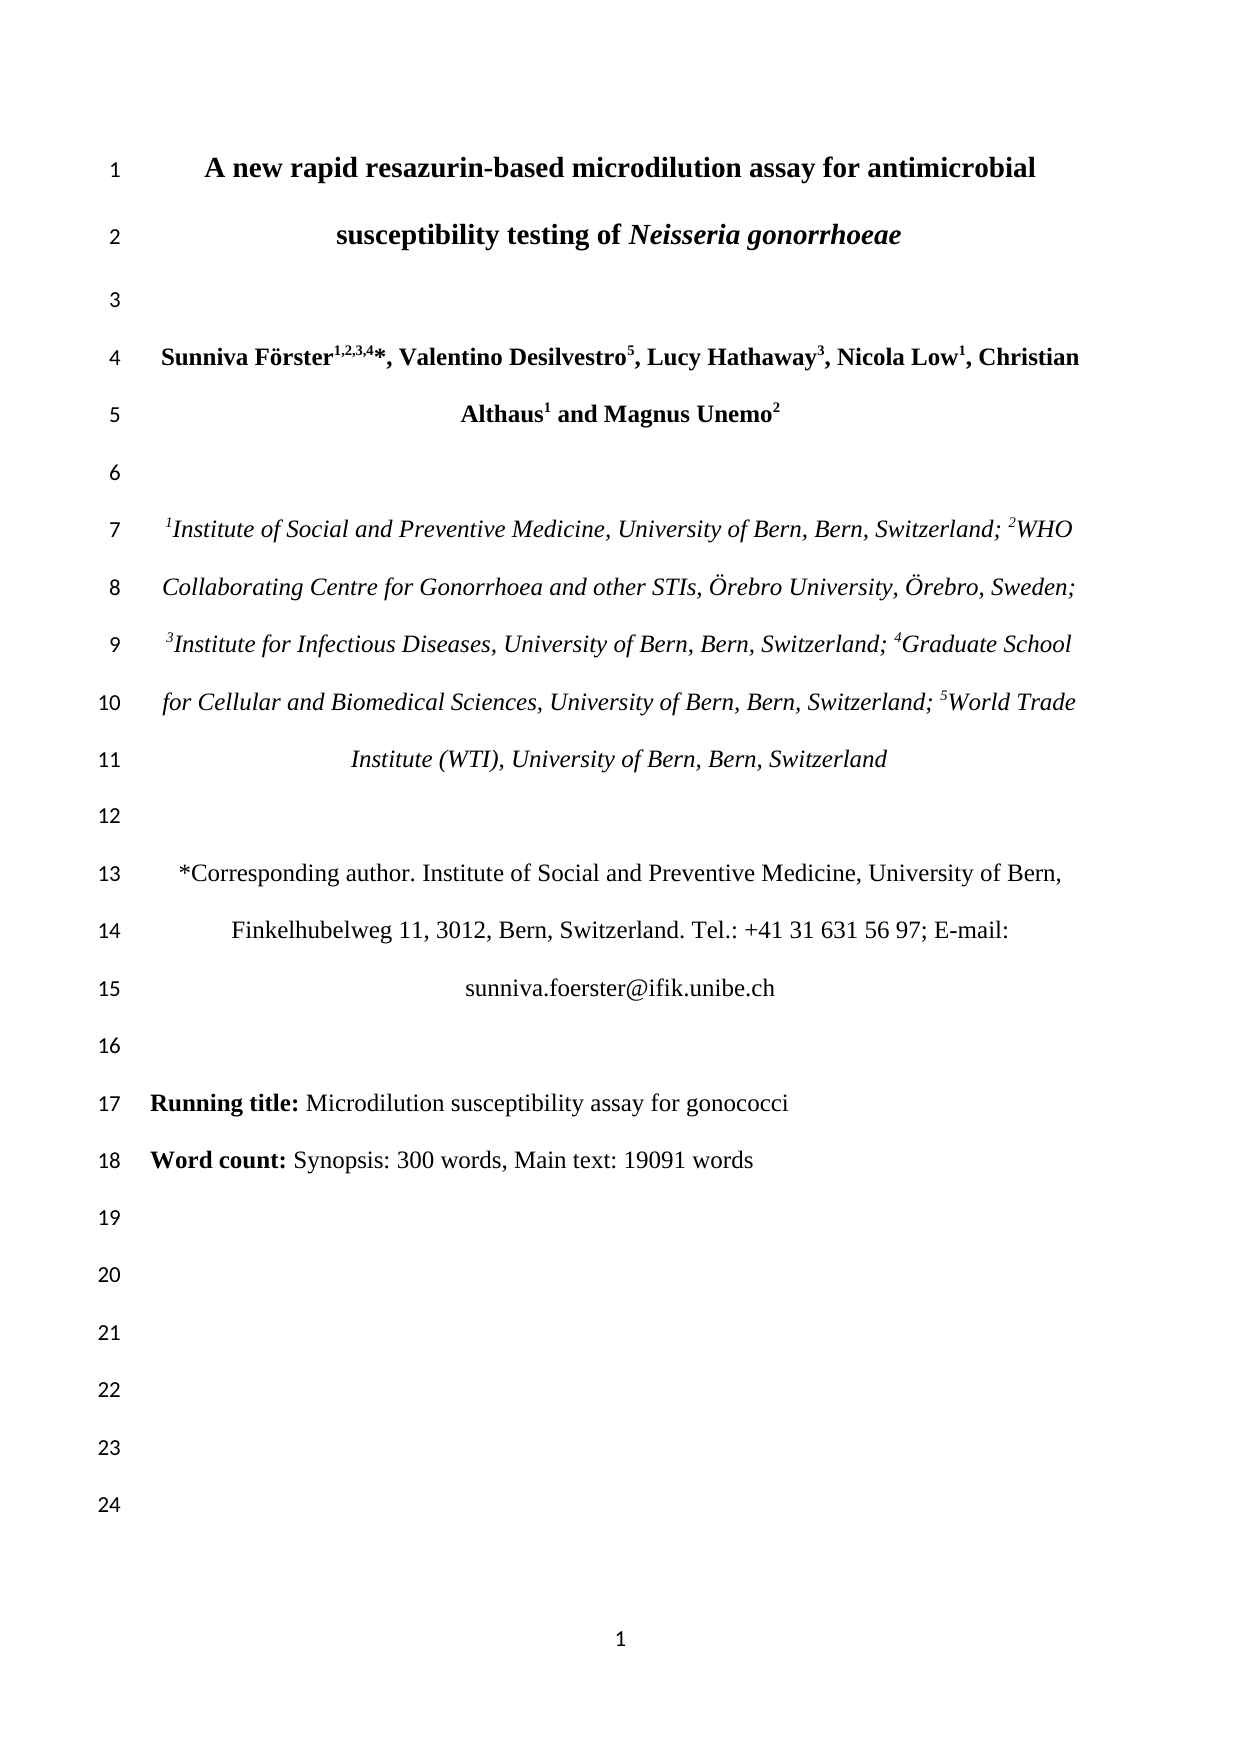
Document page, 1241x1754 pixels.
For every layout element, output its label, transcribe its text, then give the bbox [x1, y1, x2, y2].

text Running title: Microdilution susceptibility assay for gonococci [150, 1088, 1090, 1116]
text *Corresponding author. Institute of Social and Preventive Medicine, University of Bern, Finkelhubelweg 11, 3012, Bern, Switzerland. Tel.: +41 31 631 56 97; E-mail: sunniva.foerster@ifik.unibe.ch [150, 858, 1090, 1001]
text A new rapid resazurin-based microdilution assay for antimicrobial susceptibility testing of Neisseria gonorrhoeae [150, 150, 1090, 251]
text 1Institute of Social and Preventive Medicine, University of Bern, Bern, Switzerland; 2WHO Collaborating Centre for Gonorrhoea and other STIs, Örebro University, Örebro, Sweden; 3Institute for Infectious Diseases, University of Bern, Bern, Switzerland; 4Graduate School for Cellular and Biomedical Sciences, University of Bern, Bern, Switzerland; 5World Trade Institute (WTI), University of Bern, Bern, Switzerland [150, 514, 1090, 773]
text Sunniva Förster1,2,3,4*, Valentino Desilvestro5, Lucy Hathaway3, Nicola Low1, Christian Althaus1 and Magnus Unemo2 [150, 342, 1090, 428]
text Word count: Synopsis: 300 words, Main text: 19091 words [150, 1145, 1090, 1174]
